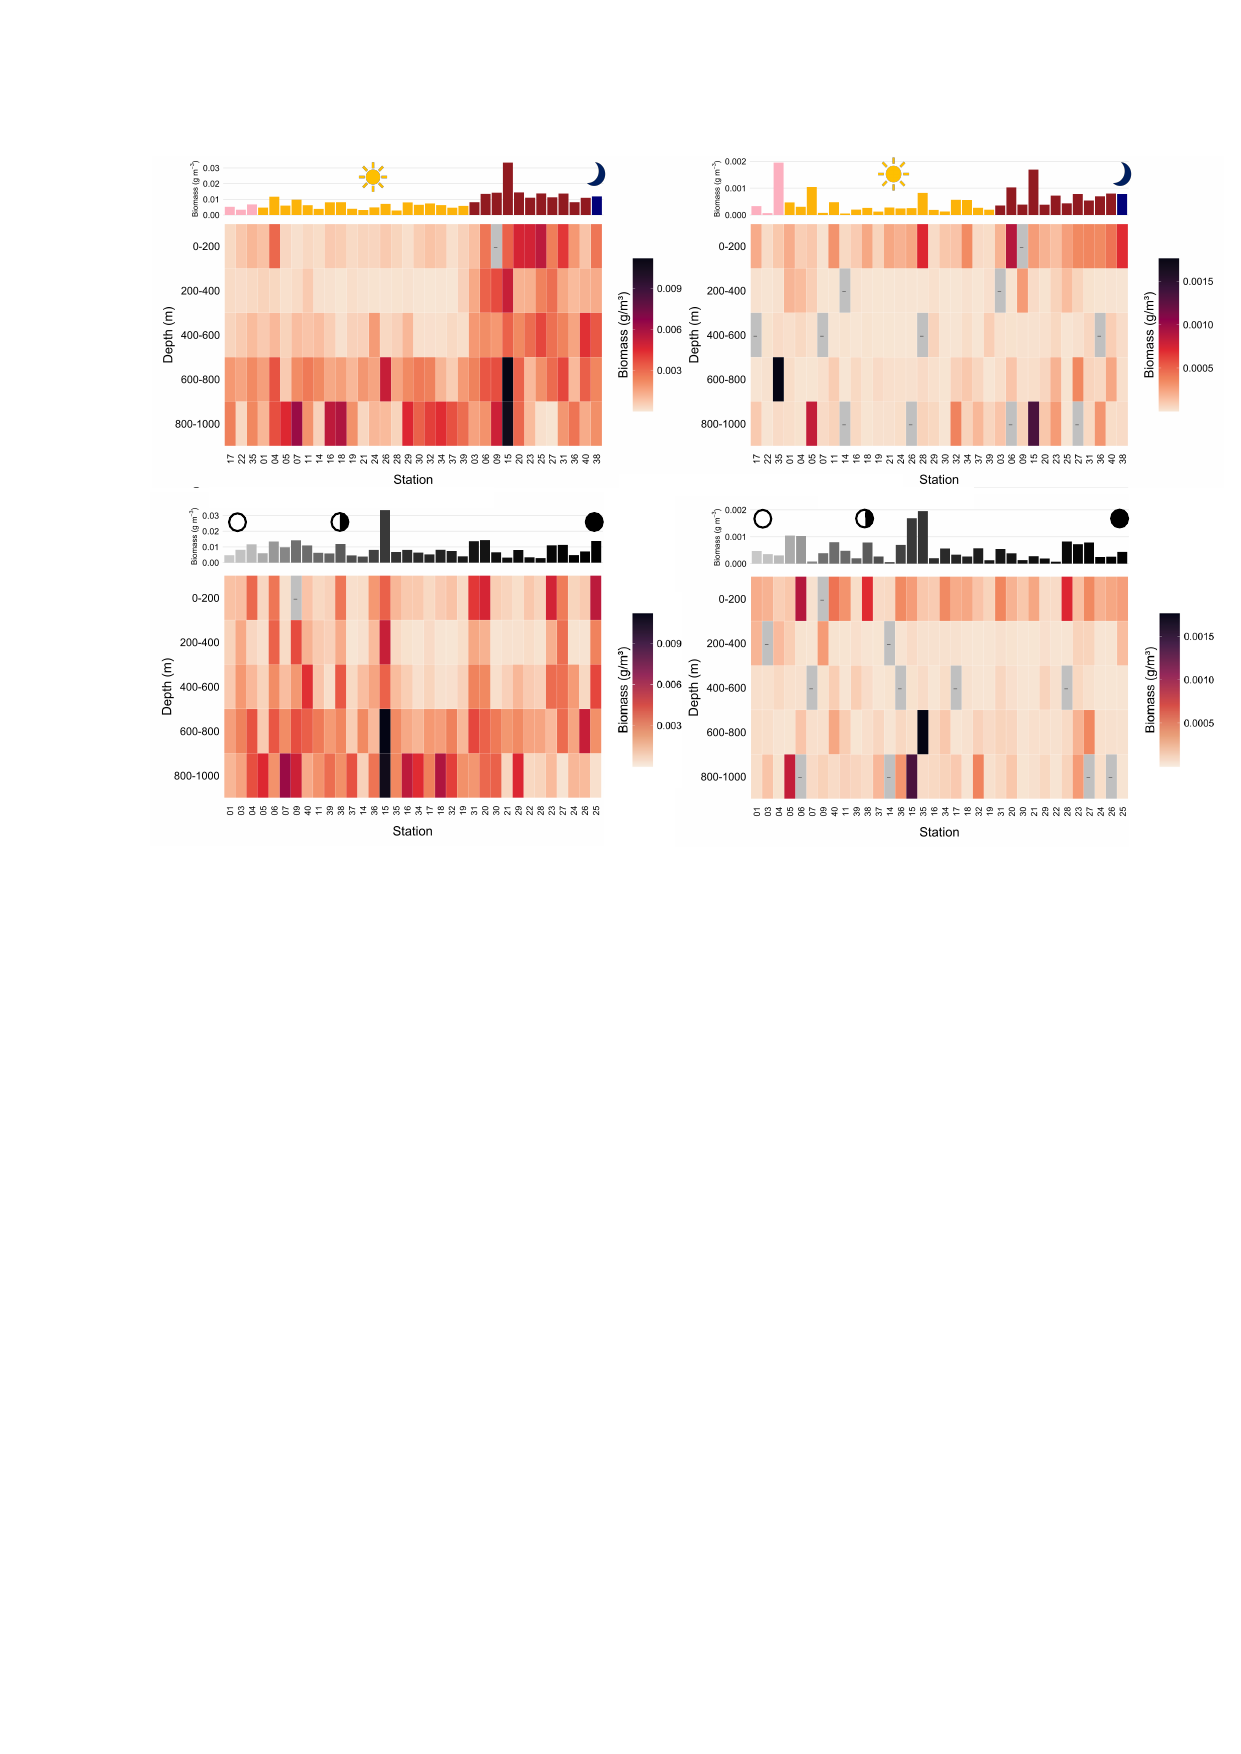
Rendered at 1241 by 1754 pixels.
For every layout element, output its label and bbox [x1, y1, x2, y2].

picture [1108, 160, 1136, 189]
picture [604, 592, 683, 788]
picture [870, 150, 917, 199]
picture [582, 160, 610, 189]
picture [352, 155, 394, 199]
picture [1138, 608, 1225, 804]
